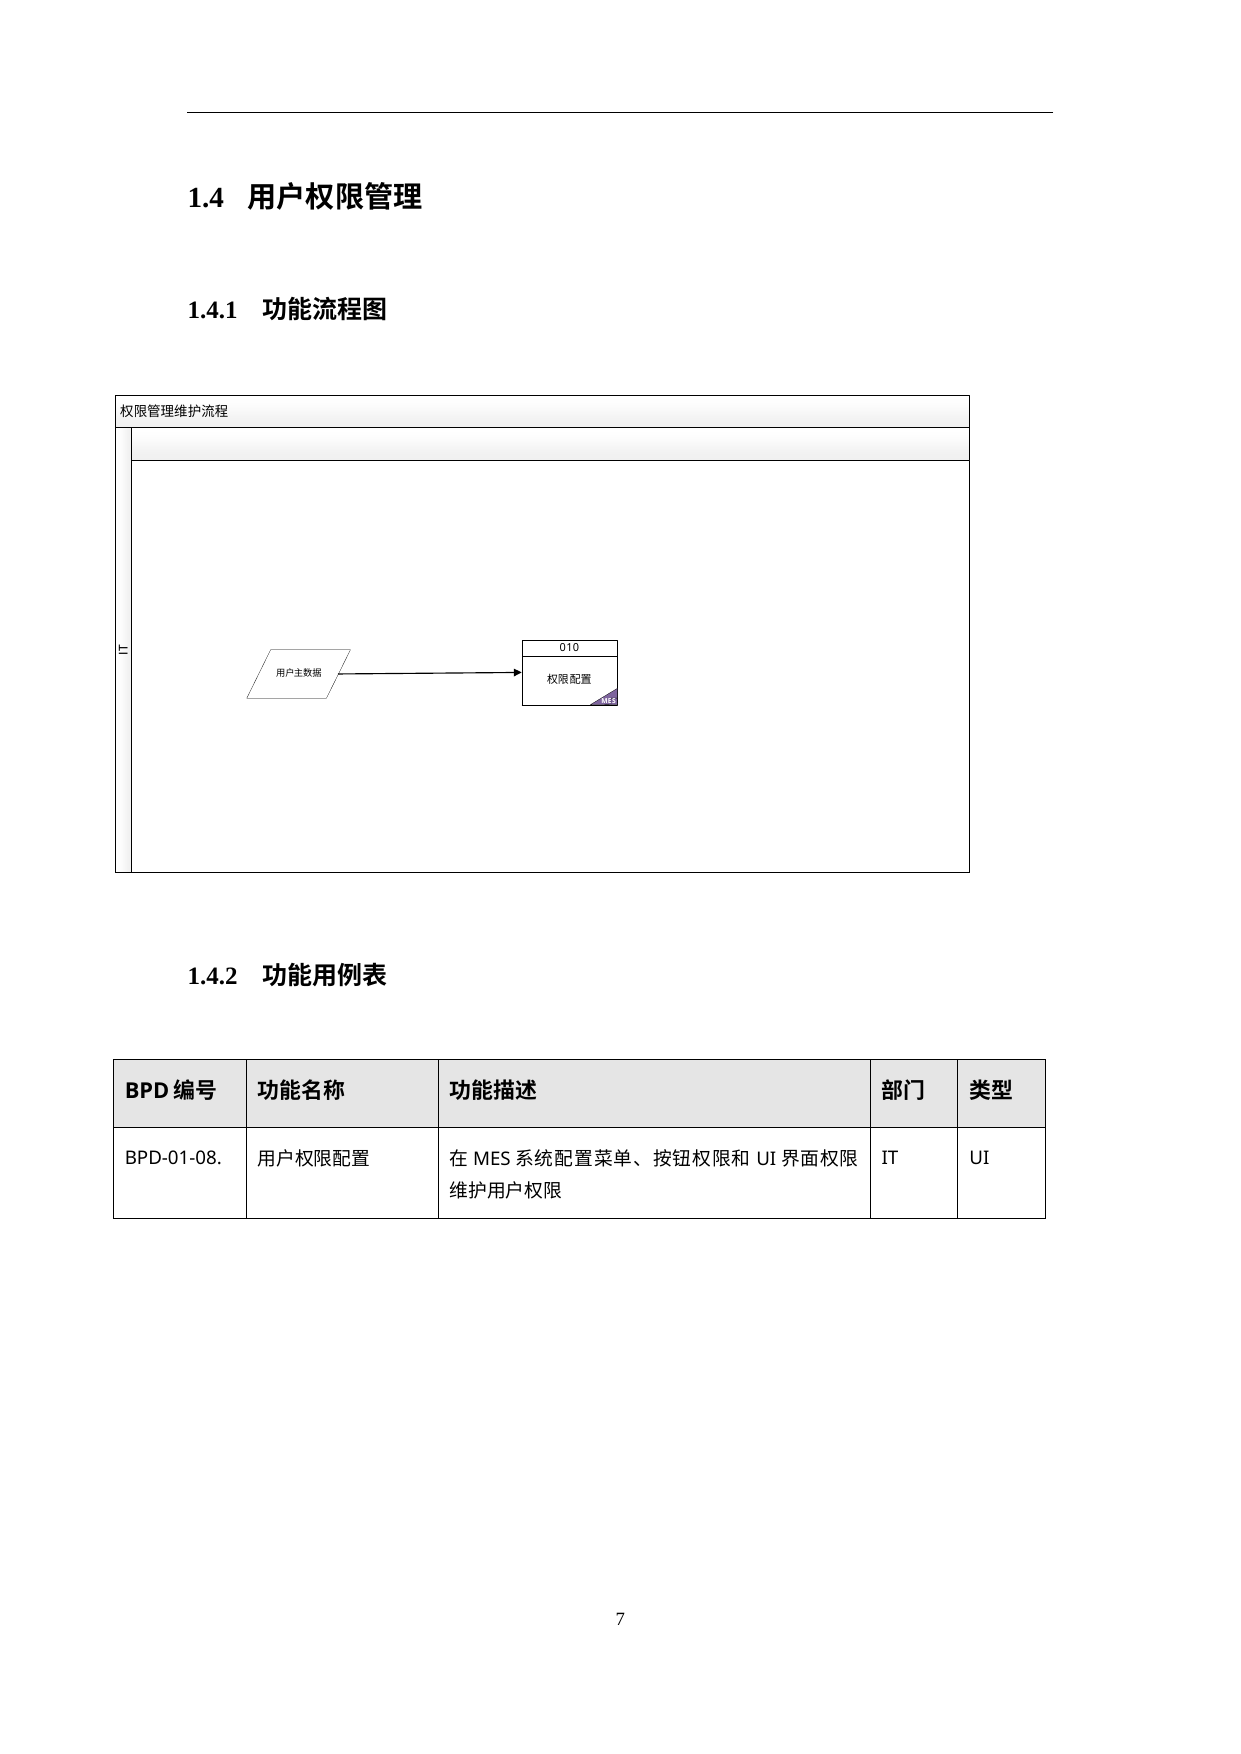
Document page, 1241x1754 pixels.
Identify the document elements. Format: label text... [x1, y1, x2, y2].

table_header 类型 [958, 1060, 1045, 1127]
table_header BPD编号 [114, 1060, 246, 1127]
table_cell [114, 1128, 246, 1218]
table_cell IT [871, 1128, 957, 1218]
table_cell UI [958, 1128, 1045, 1218]
table_cell 用户权限配置 [247, 1128, 438, 1218]
table_header 部门 [871, 1060, 957, 1127]
table_cell 在MES系统配置菜单、按钮权限和UI界面权限维护用户权限 [439, 1128, 870, 1218]
table_header 功能描述 [439, 1060, 870, 1127]
subtitle 功能流程图 [187, 275, 1053, 340]
subtitle 用户权限管理 [187, 162, 1053, 227]
subtitle 功能用例表 [187, 941, 1053, 1006]
table_header 功能名称 [247, 1060, 438, 1127]
